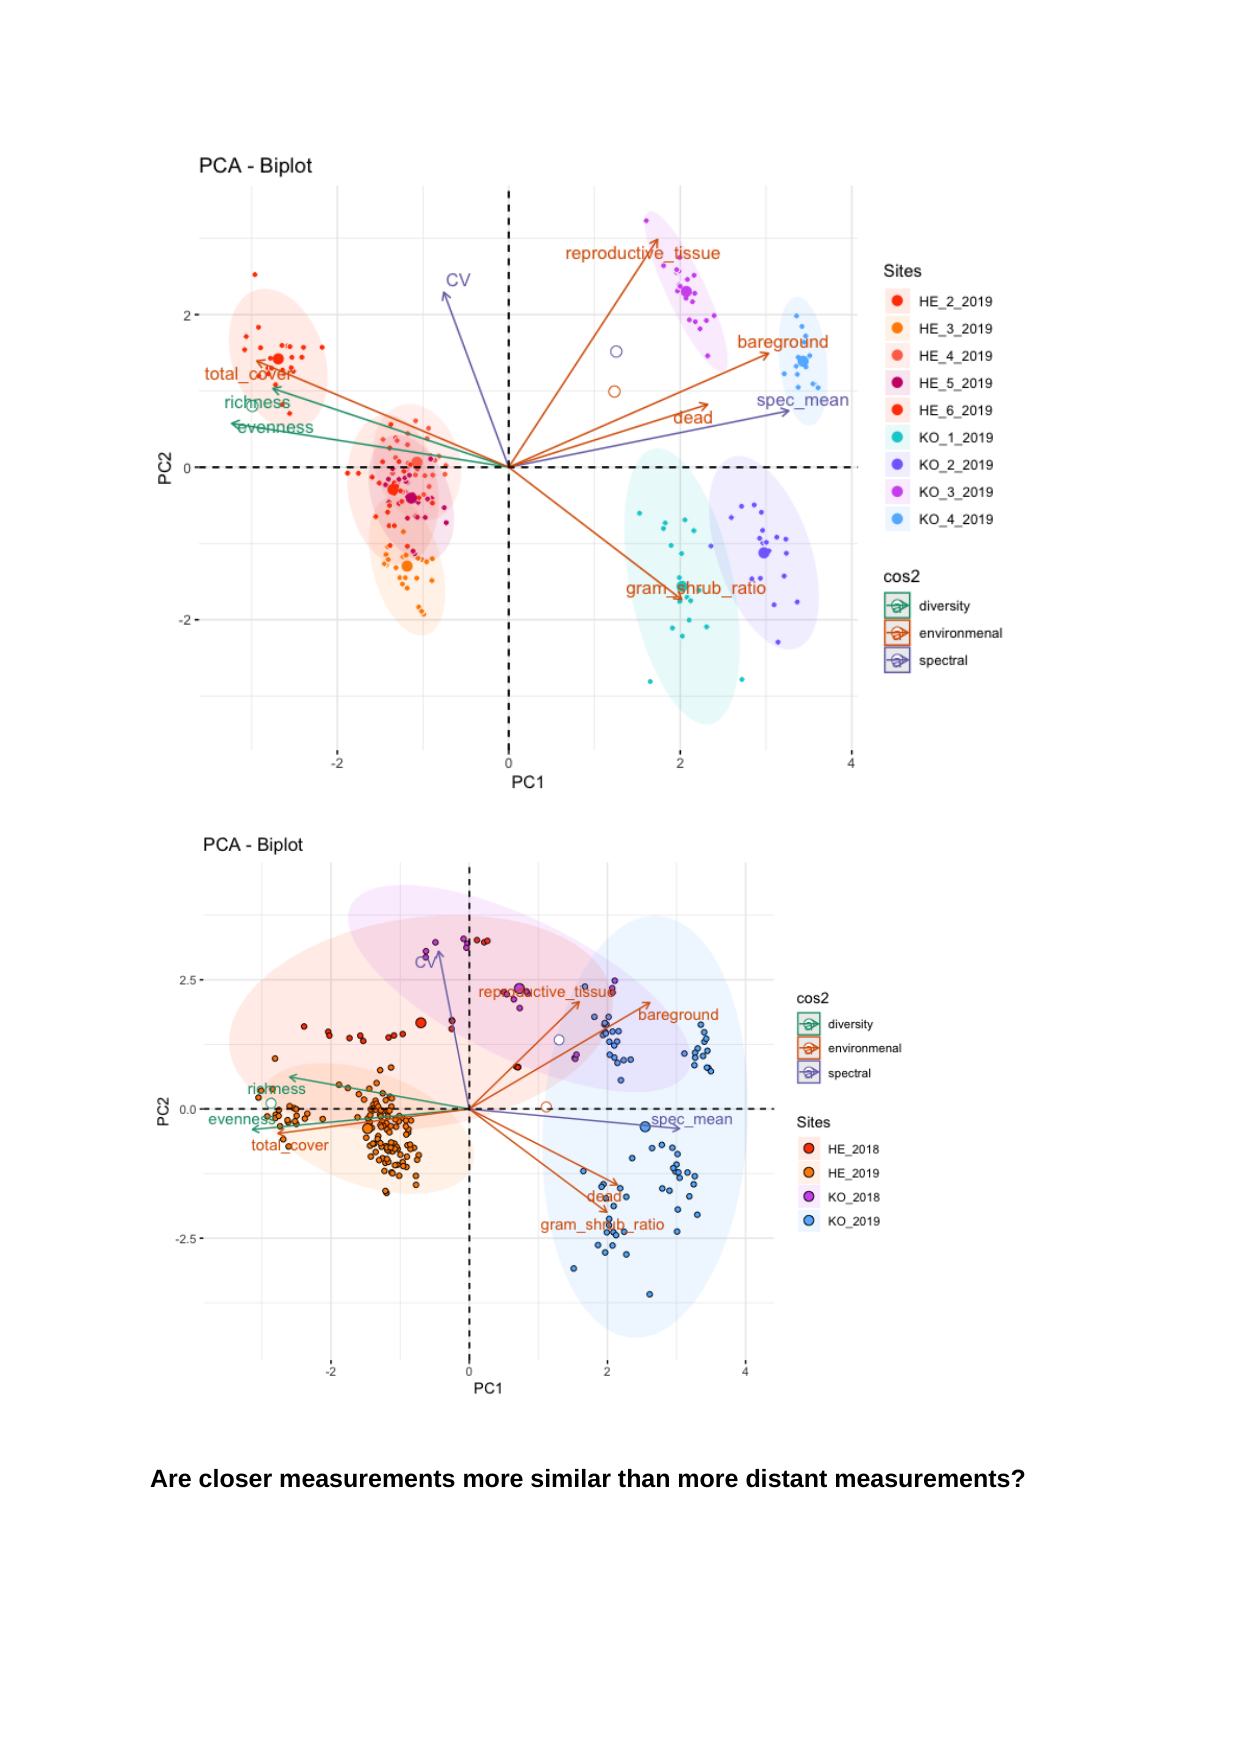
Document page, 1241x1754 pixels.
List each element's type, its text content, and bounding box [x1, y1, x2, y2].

text Are closer measurements more similar than more distant measurements? [150, 1464, 1090, 1493]
picture [150, 150, 1020, 800]
picture [150, 830, 917, 1404]
